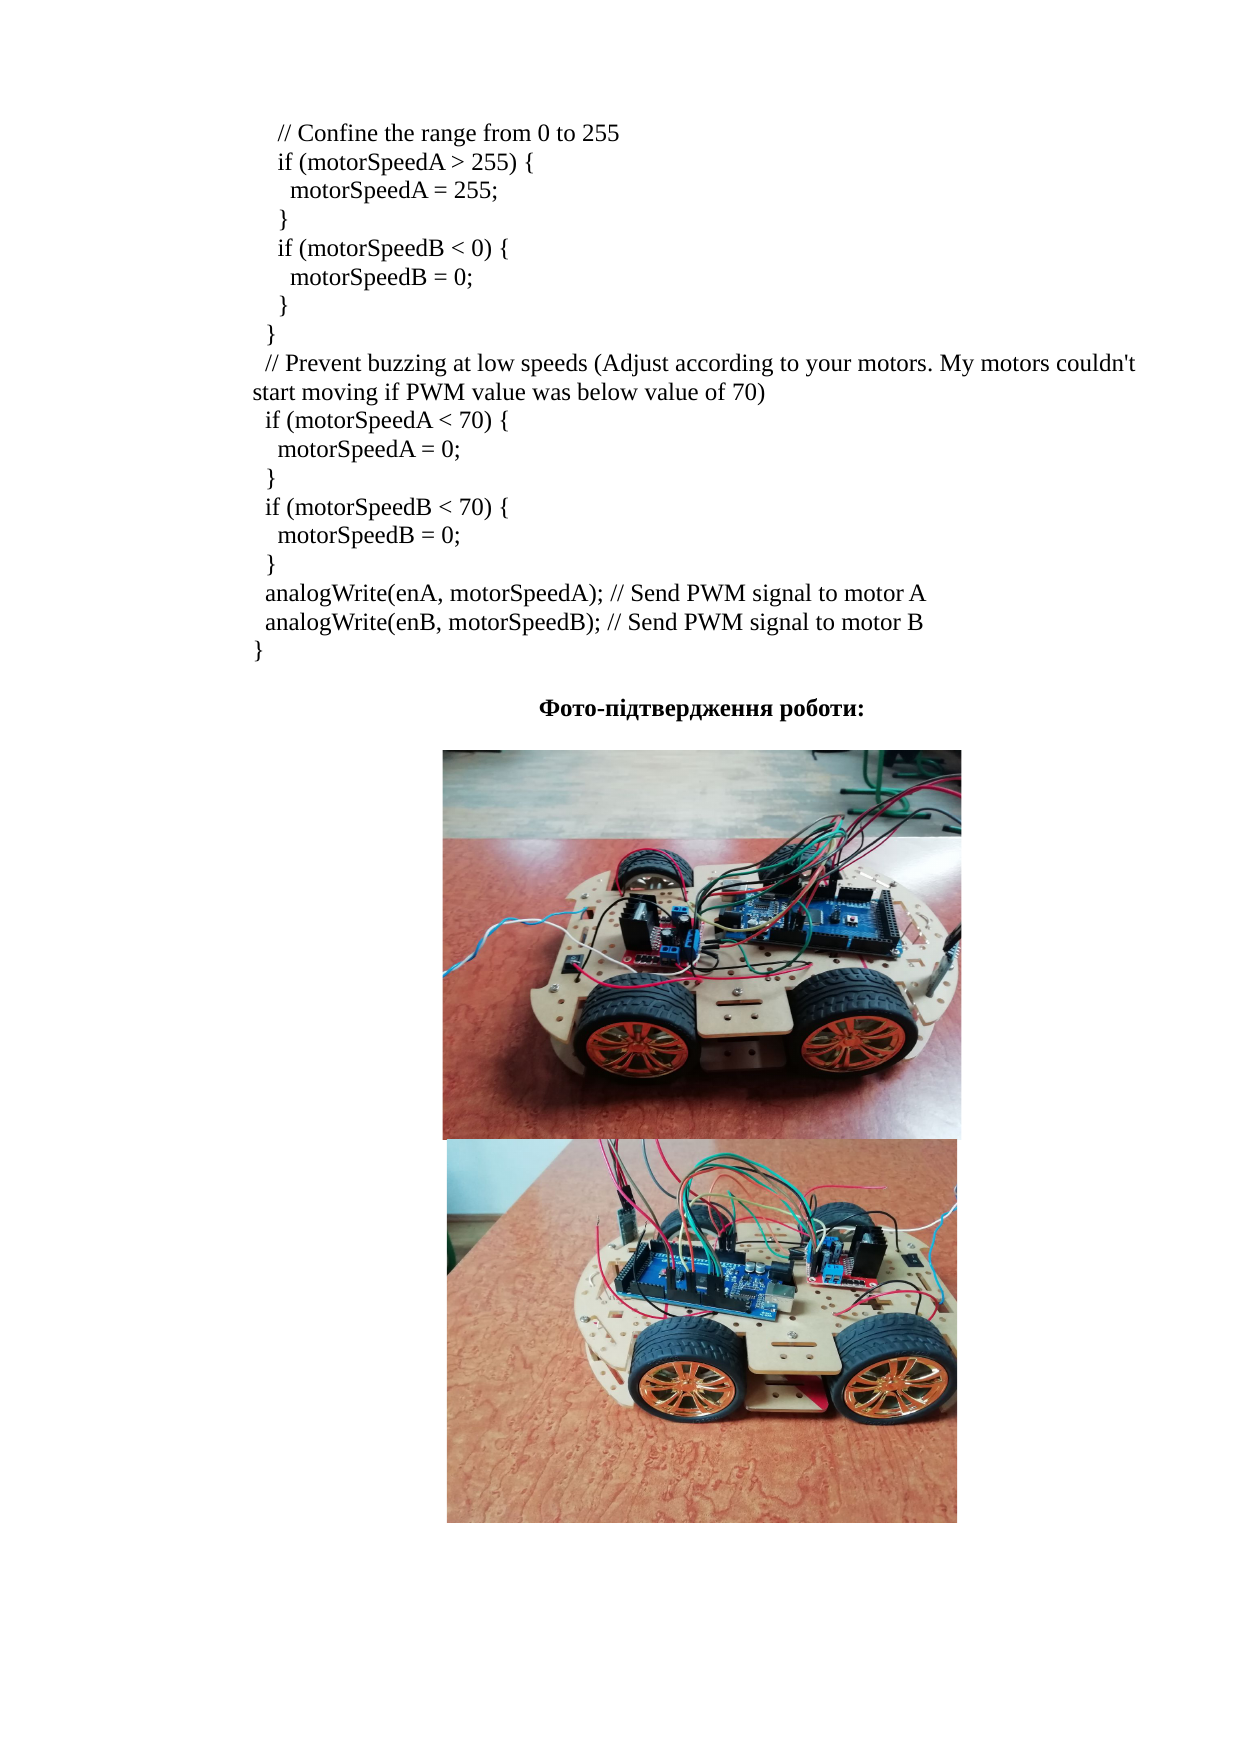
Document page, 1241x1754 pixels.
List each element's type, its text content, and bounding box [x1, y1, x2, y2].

list if (motorSpeedB < 70) { [252, 492, 1152, 521]
list motorSpeedB = 0; [252, 521, 1152, 549]
list } [252, 549, 1152, 578]
list } [252, 463, 1152, 492]
list analogWrite(enB, motorSpeedB); // Send PWM signal to motor B [252, 607, 1152, 636]
list motorSpeedA = 255; [252, 176, 1152, 204]
list motorSpeedB = 0; [252, 262, 1152, 291]
list if (motorSpeedB < 0) { [252, 233, 1152, 262]
list } [252, 291, 1152, 319]
list if (motorSpeedA < 70) { [252, 406, 1152, 434]
list // Prevent buzzing at low speeds (Adjust according to your motors. My motors couldn't start moving if PWM value was below value of 70) [252, 348, 1152, 406]
list Фото-підтвердження роботи: [252, 693, 1152, 722]
list // Confine the range from 0 to 255 [252, 118, 1152, 147]
list motorSpeedA = 0; [252, 434, 1152, 463]
list } [252, 204, 1152, 233]
list } [252, 636, 1152, 664]
picture [442, 750, 962, 1523]
list analogWrite(enA, motorSpeedA); // Send PWM signal to motor A [252, 578, 1152, 607]
list } [252, 319, 1152, 348]
list if (motorSpeedA > 255) { [252, 147, 1152, 176]
